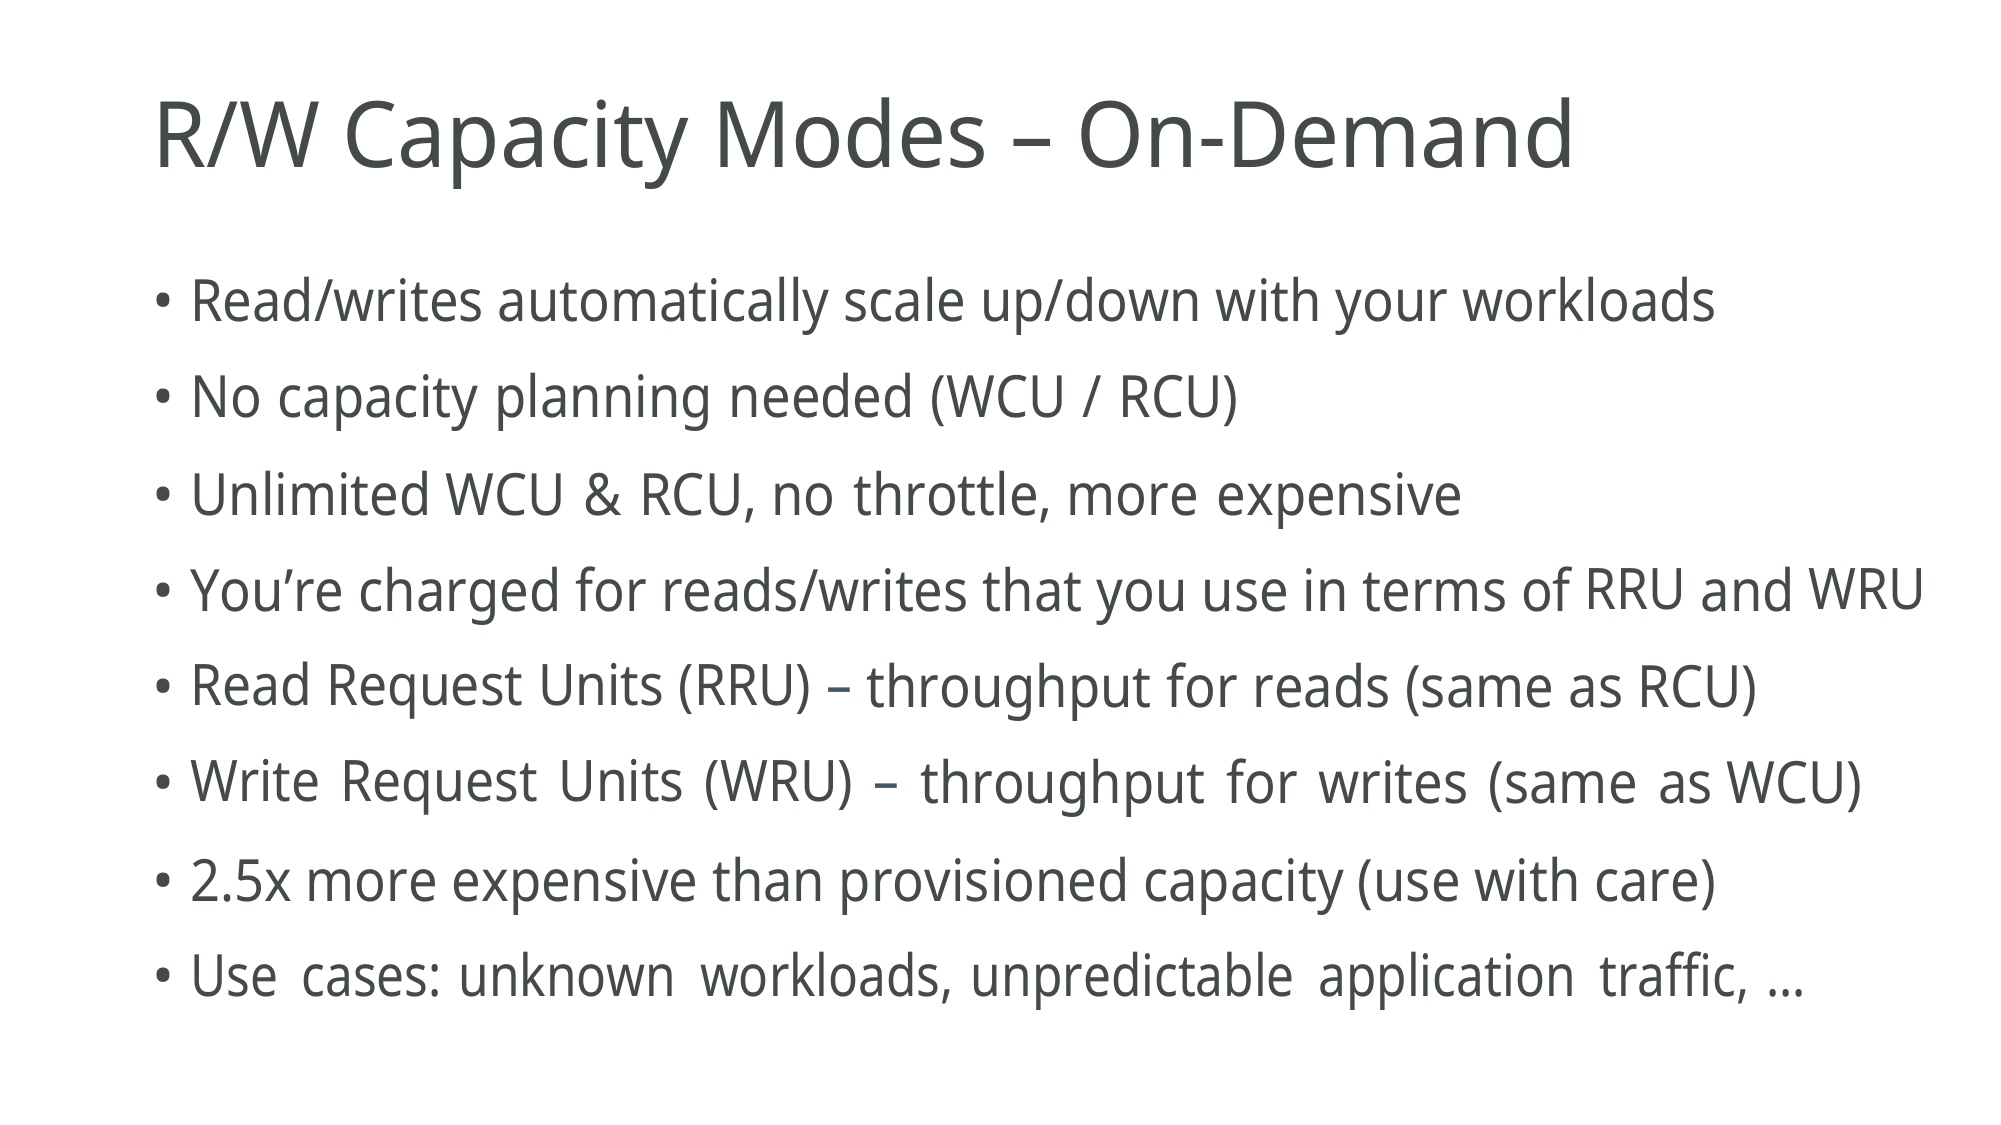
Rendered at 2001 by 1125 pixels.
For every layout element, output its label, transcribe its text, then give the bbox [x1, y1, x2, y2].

list Read Request Units (RRU) – throughput for reads (same as RCU) [152, 644, 1992, 724]
subtitle R/W Capacity Modes – On-Demand [152, 69, 1992, 194]
list Use cases: unknown workloads, unpredictable application traffic, … [152, 934, 1992, 1014]
list No capacity planning needed (WCU / RCU) [152, 355, 1992, 434]
list You’re charged for reads/writes that you use in terms of RRU and WRU [152, 549, 1992, 628]
list Write Request Units (WRU) – throughput for writes (same as WCU) [152, 741, 1992, 820]
list Unlimited WCU & RCU, no throttle, more expensive [152, 453, 1992, 532]
list Read/writes automatically scale up/down with your workloads [152, 259, 1992, 338]
list 2.5x more expensive than provisioned capacity (use with care) [152, 839, 1992, 918]
